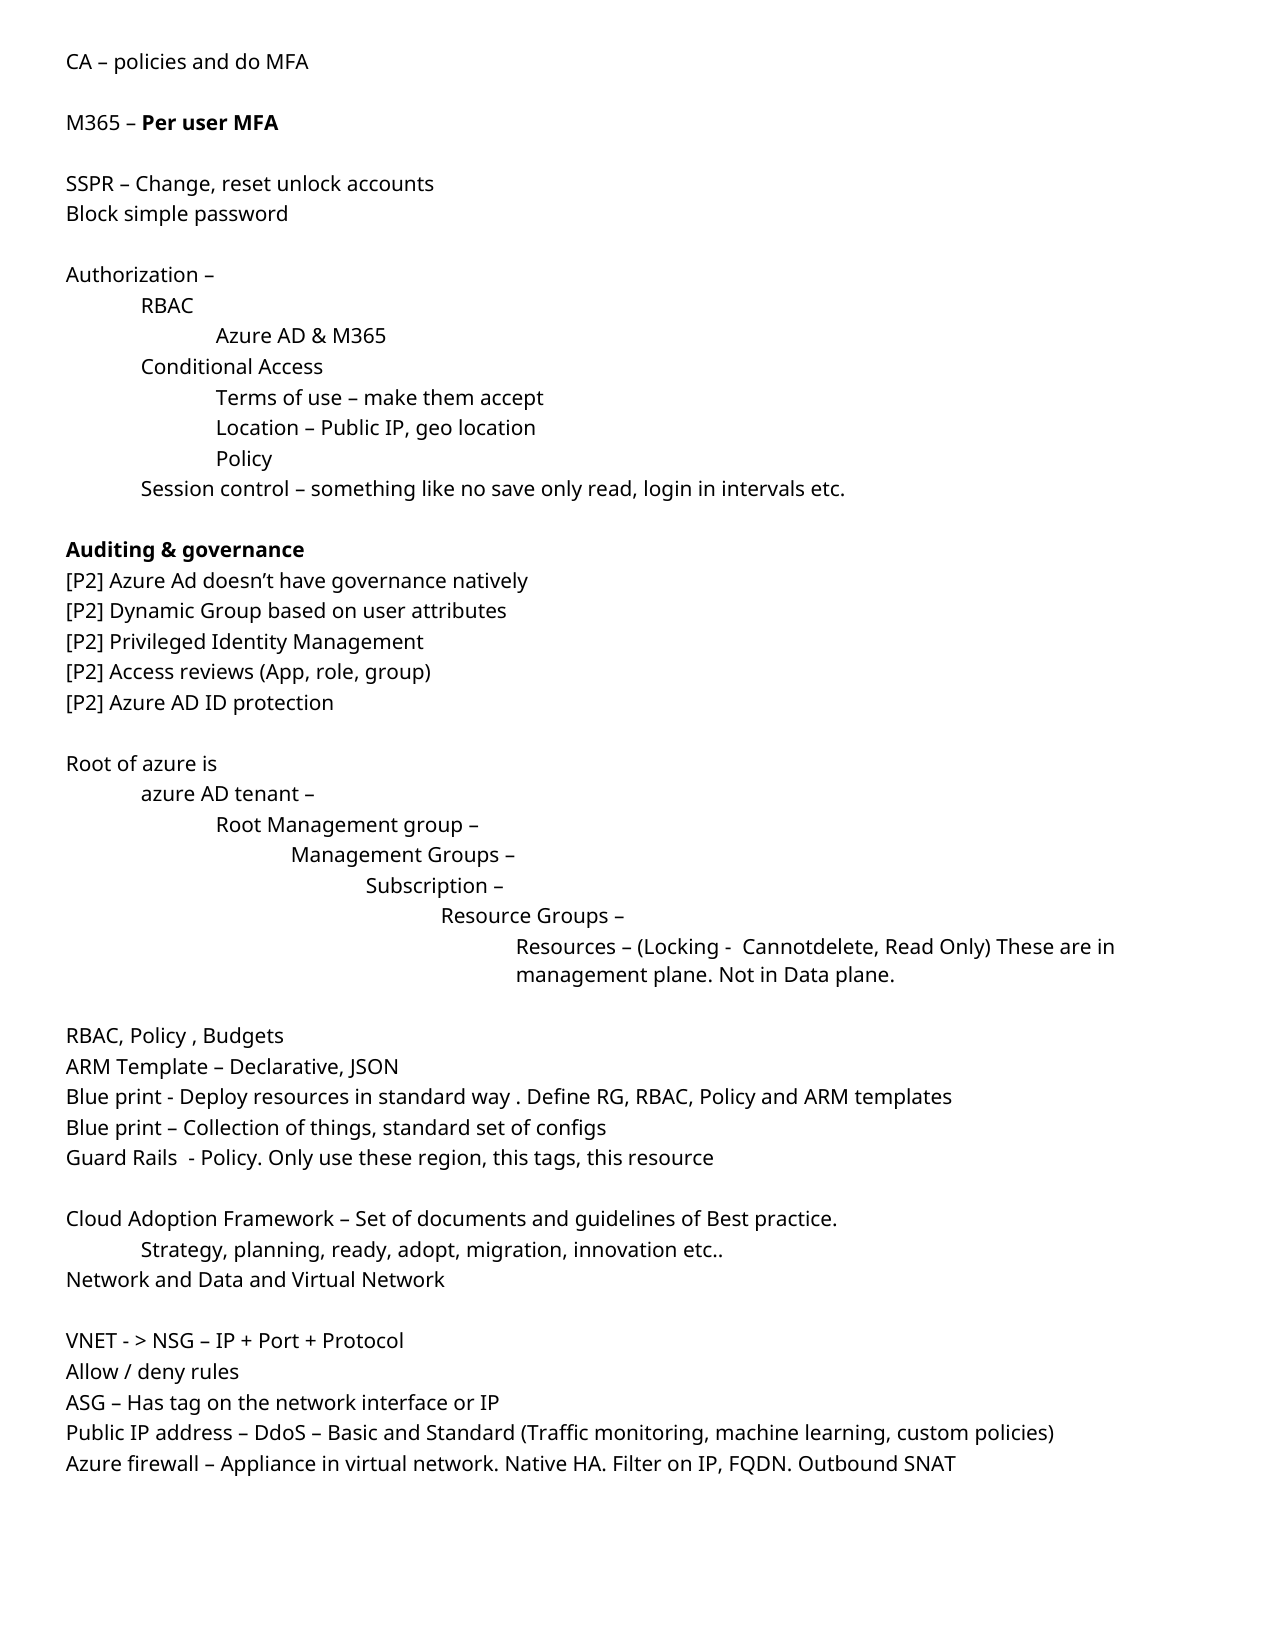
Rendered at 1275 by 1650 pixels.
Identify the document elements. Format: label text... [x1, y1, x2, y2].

text Root Management group – [141, 810, 1125, 838]
text Public IP address – DdoS – Basic and Standard (Traffic monitoring, machine learning, custom policies) [66, 1418, 1125, 1447]
text Location – Public IP, geo location [66, 413, 1125, 442]
text [P2] Privileged Identity Management [66, 627, 1125, 655]
text Allow / deny rules [66, 1357, 1125, 1386]
text Resources – (Locking - Cannotdelete, Read Only) These are in management plane. Not in Data plane. [516, 932, 1125, 989]
text Policy [66, 444, 1125, 472]
text M365 – Per user MFA [66, 108, 1125, 136]
text Block simple password [66, 199, 1125, 228]
text CA – policies and do MFA [66, 47, 1125, 75]
text [P2] Azure Ad doesn’t have governance natively [66, 566, 1125, 594]
text Azure firewall – Appliance in virtual network. Native HA. Filter on IP, FQDN. Outbound SNAT [66, 1449, 1125, 1477]
text Root of azure is [66, 749, 1125, 777]
text Management Groups – [216, 840, 1125, 869]
text Auditing & governance [66, 535, 1125, 564]
text Blue print – Collection of things, standard set of configs [66, 1113, 1125, 1141]
text Blue print - Deploy resources in standard way . Define RG, RBAC, Policy and ARM templates [66, 1082, 1125, 1111]
text ASG – Has tag on the network interface or IP [66, 1388, 1125, 1416]
text SSPR – Change, reset unlock accounts [66, 169, 1125, 197]
text [P2] Dynamic Group based on user attributes [66, 596, 1125, 625]
text Strategy, planning, ready, adopt, migration, innovation etc.. [66, 1235, 1125, 1263]
text VNET - > NSG – IP + Port + Protocol [66, 1327, 1125, 1355]
text [P2] Azure AD ID protection [66, 688, 1125, 716]
text [P2] Access reviews (App, role, group) [66, 657, 1125, 686]
text Authorization – [66, 261, 1125, 289]
text Conditional Access [66, 352, 1125, 381]
text Session control – something like no save only read, login in intervals etc. [66, 474, 1125, 503]
text Resource Groups – [366, 901, 1125, 930]
text Subscription – [291, 871, 1125, 899]
text RBAC [66, 291, 1125, 319]
text azure AD tenant – [66, 779, 1125, 808]
text ARM Template – Declarative, JSON [66, 1052, 1125, 1080]
text Terms of use – make them accept [66, 383, 1125, 411]
text Network and Data and Virtual Network [66, 1266, 1125, 1294]
text Cloud Adoption Framework – Set of documents and guidelines of Best practice. [66, 1204, 1125, 1233]
text Azure AD & M365 [66, 322, 1125, 350]
text Guard Rails - Policy. Only use these region, this tags, this resource [66, 1143, 1125, 1172]
text RBAC, Policy , Budgets [66, 1021, 1125, 1050]
